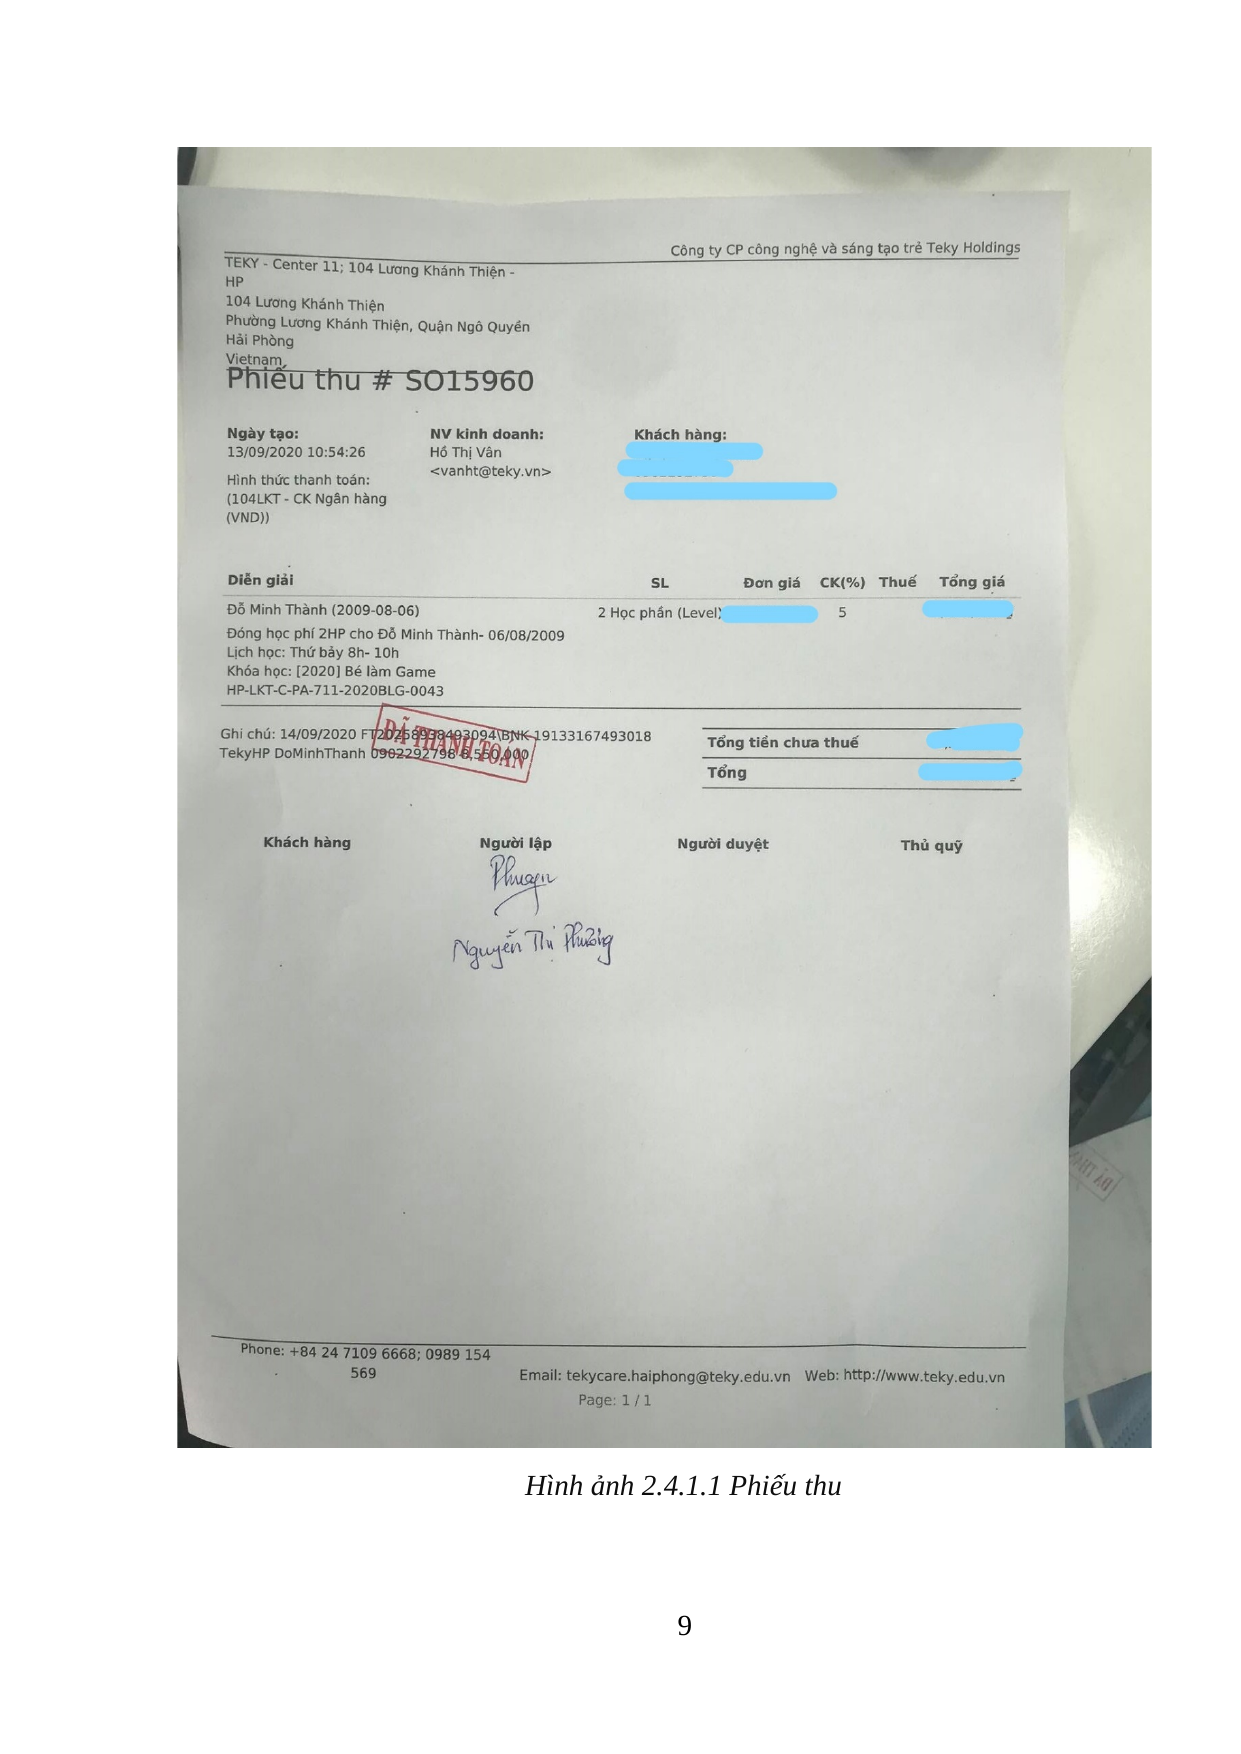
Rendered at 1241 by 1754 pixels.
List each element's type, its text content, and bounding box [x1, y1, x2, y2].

text Hình ảnh 2.4.1.1 Phiếu thu [177, 1468, 1117, 1502]
picture [177, 147, 1152, 1448]
